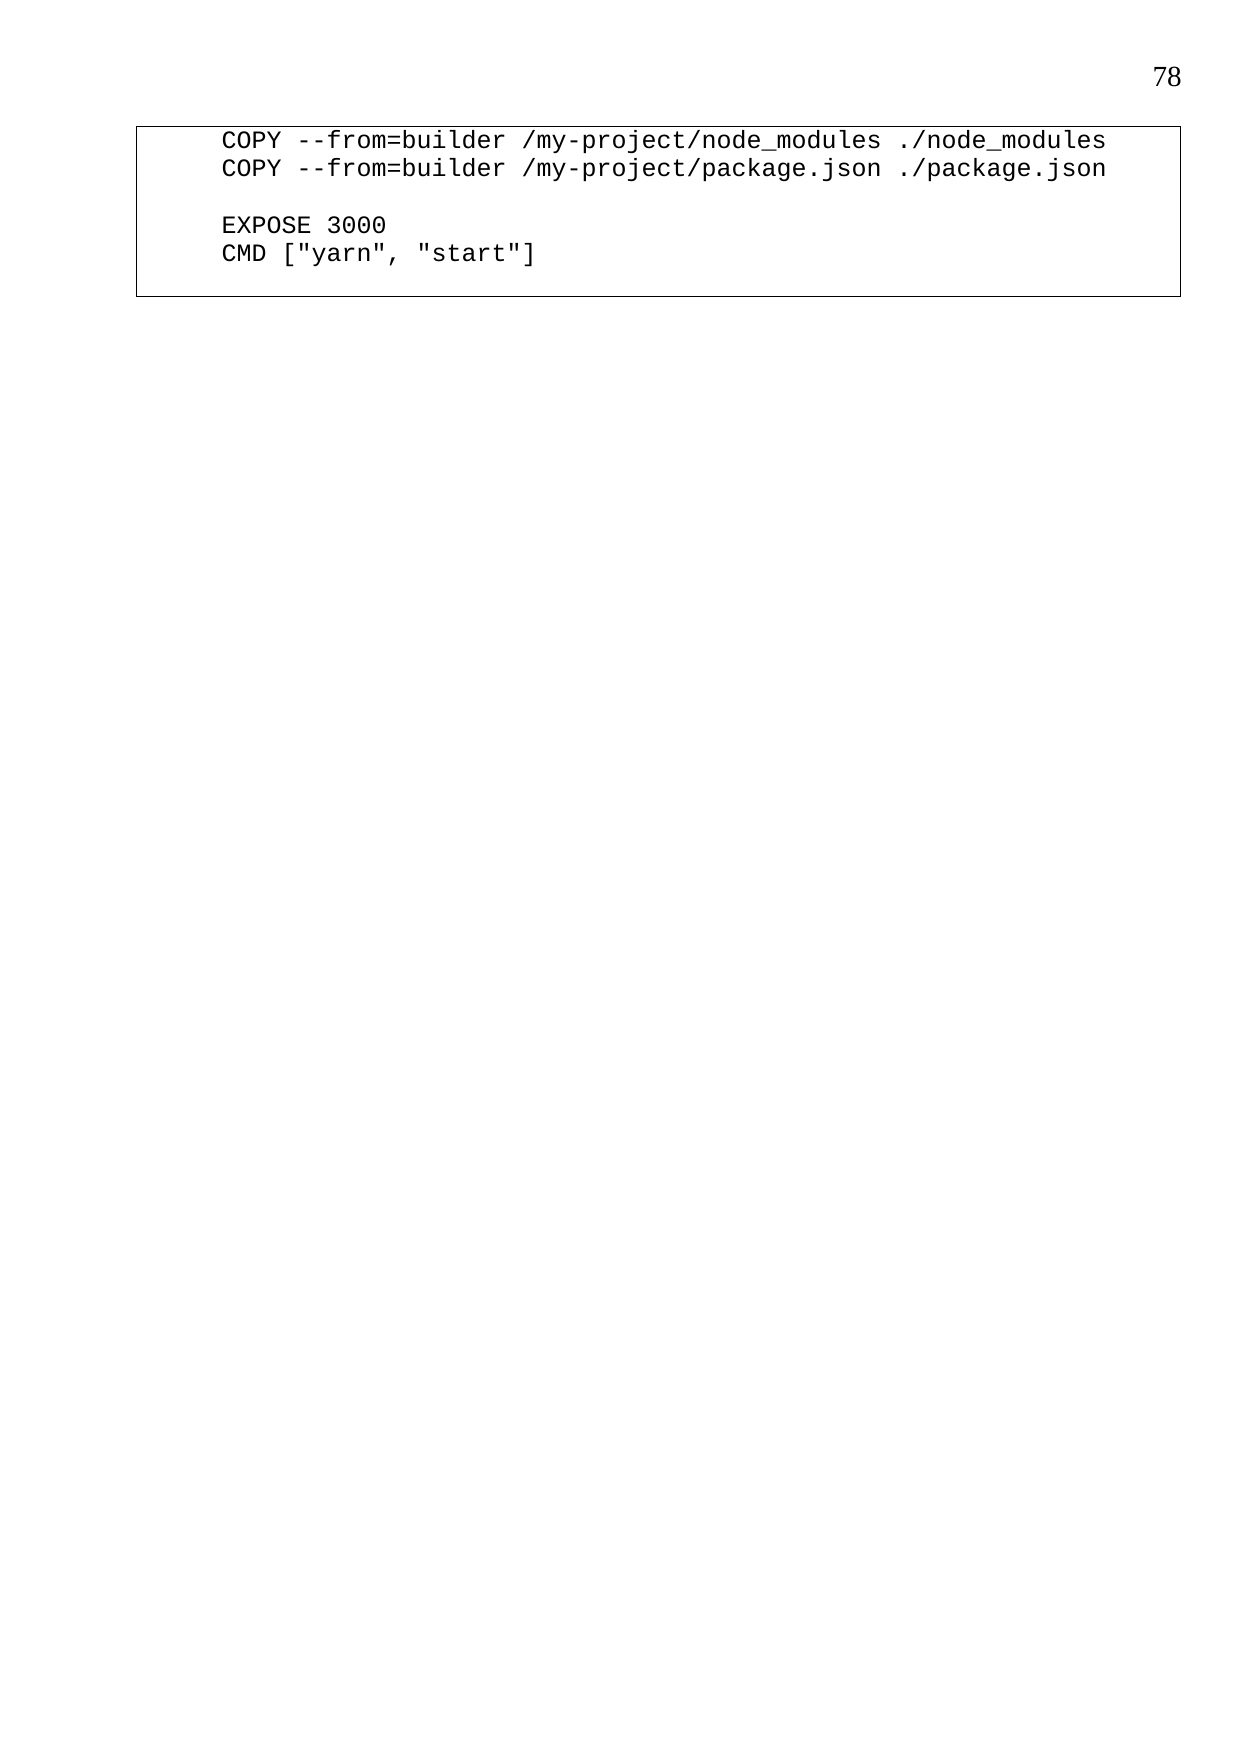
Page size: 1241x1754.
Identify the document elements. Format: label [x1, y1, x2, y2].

table_header [137, 127, 1180, 296]
